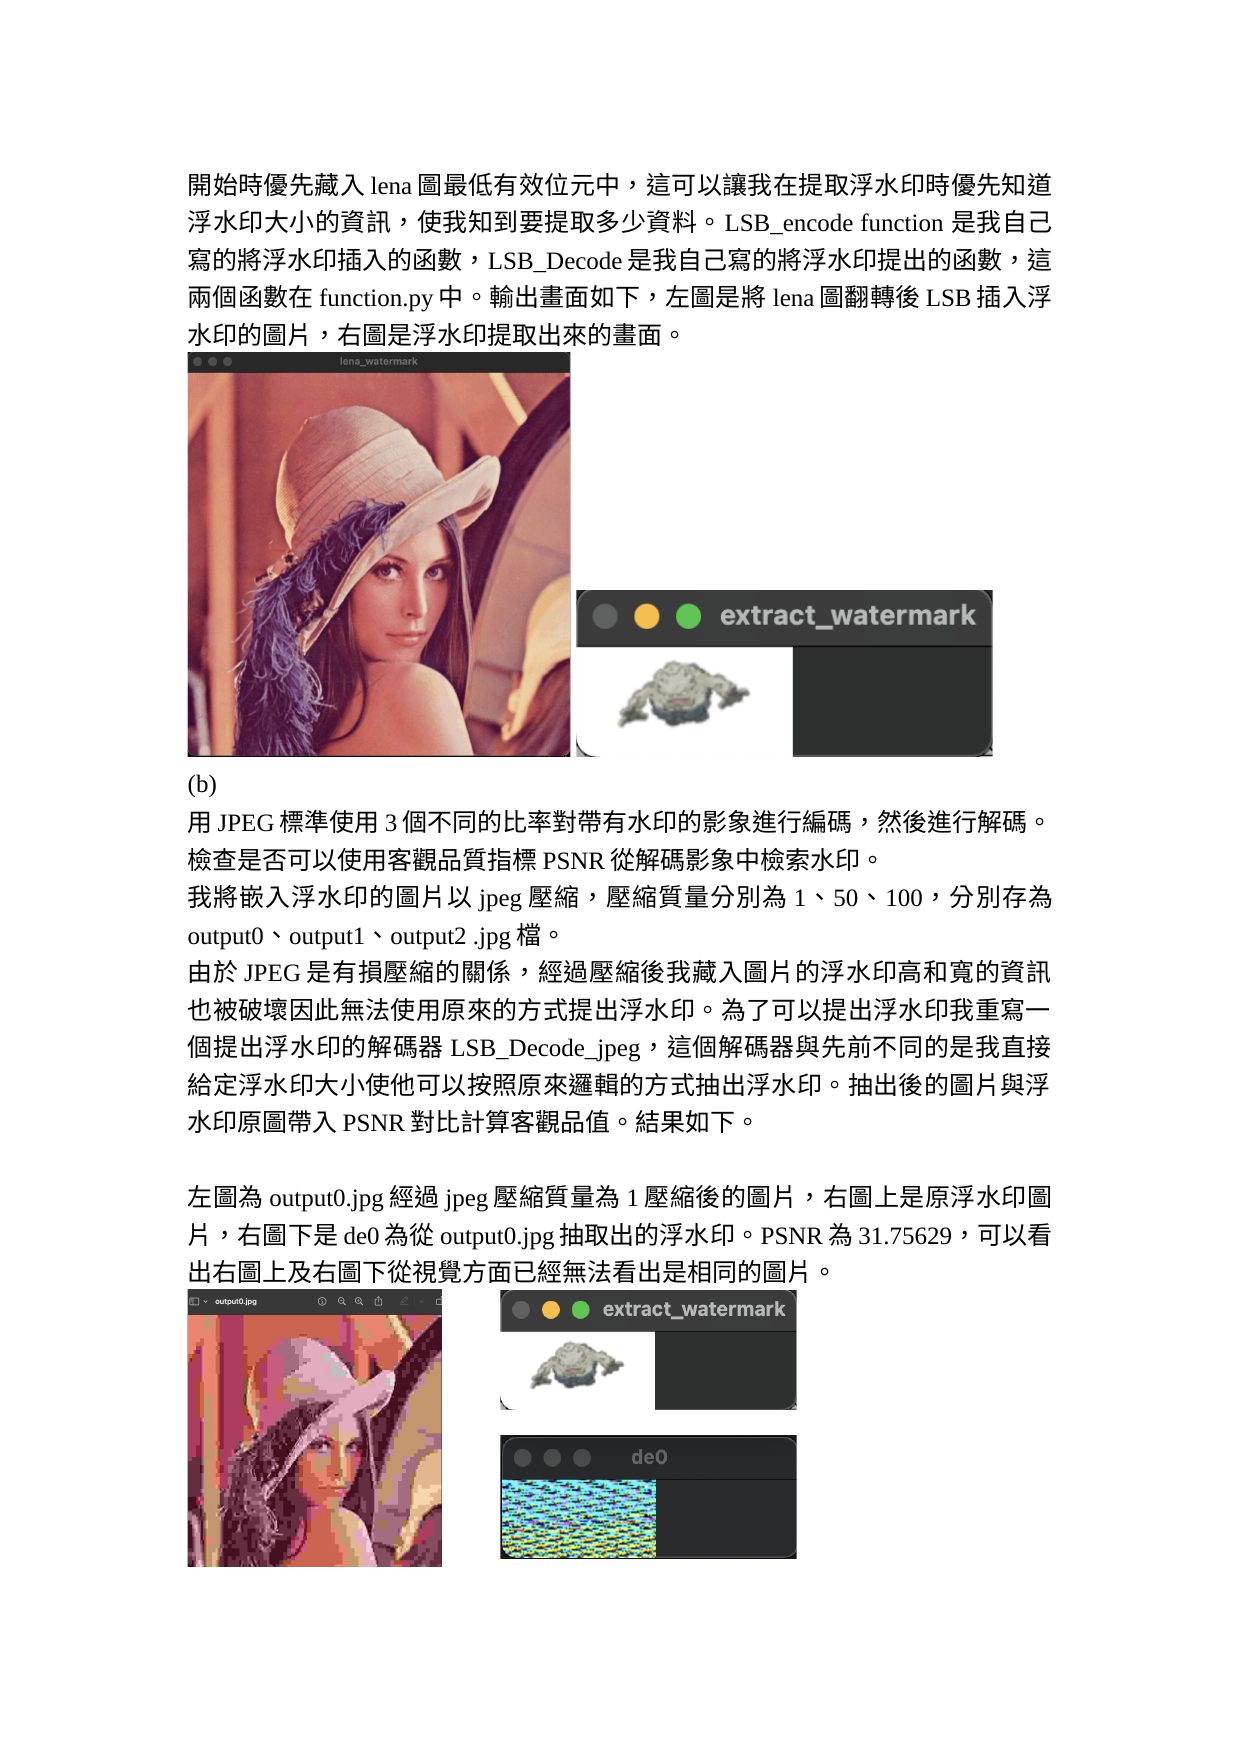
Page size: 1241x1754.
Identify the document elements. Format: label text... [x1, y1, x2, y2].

text 左圖為output0.jpg經過jpeg壓縮質量為1壓縮後的圖片，右圖上是原浮水印圖片，右圖下是de0為從output0.jpg抽取出的浮水印。PSNR為31.75629，可以看出右圖上及右圖下從視覺方面已經無法看出是相同的圖片。 [187, 1177, 1053, 1289]
text 我將嵌入浮水印的圖片以jpeg壓縮，壓縮質量分別為1、50、100，分別存為output0、output1、output2 .jpg檔。 [187, 877, 1053, 952]
picture [187, 352, 571, 757]
table_header [489, 1291, 812, 1436]
picture [576, 590, 993, 757]
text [187, 164, 1053, 352]
picture [500, 1290, 797, 1410]
text (b) [187, 764, 1053, 802]
table_cell [489, 1436, 812, 1581]
text 用JPEG標準使用3個不同的比率對帶有水印的影象進行編碼，然後進行解碼。 檢查是否可以使用客觀品質指標PSNR從解碼影象中檢索水印。 [187, 802, 1053, 877]
picture [187, 1289, 442, 1567]
picture [500, 1435, 797, 1559]
text 由於JPEG是有損壓縮的關係，經過壓縮後我藏入圖片的浮水印高和寬的資訊也被破壞因此無法使用原來的方式提出浮水印。為了可以提出浮水印我重寫一個提出浮水印的解碼器LSB_Decode_jpeg，這個解碼器與先前不同的是我直接給定浮水印大小使他可以按照原來邏輯的方式抽出浮水印。抽出後的圖片與浮水印原圖帶入PSNR對比計算客觀品值。結果如下。 [187, 952, 1053, 1139]
